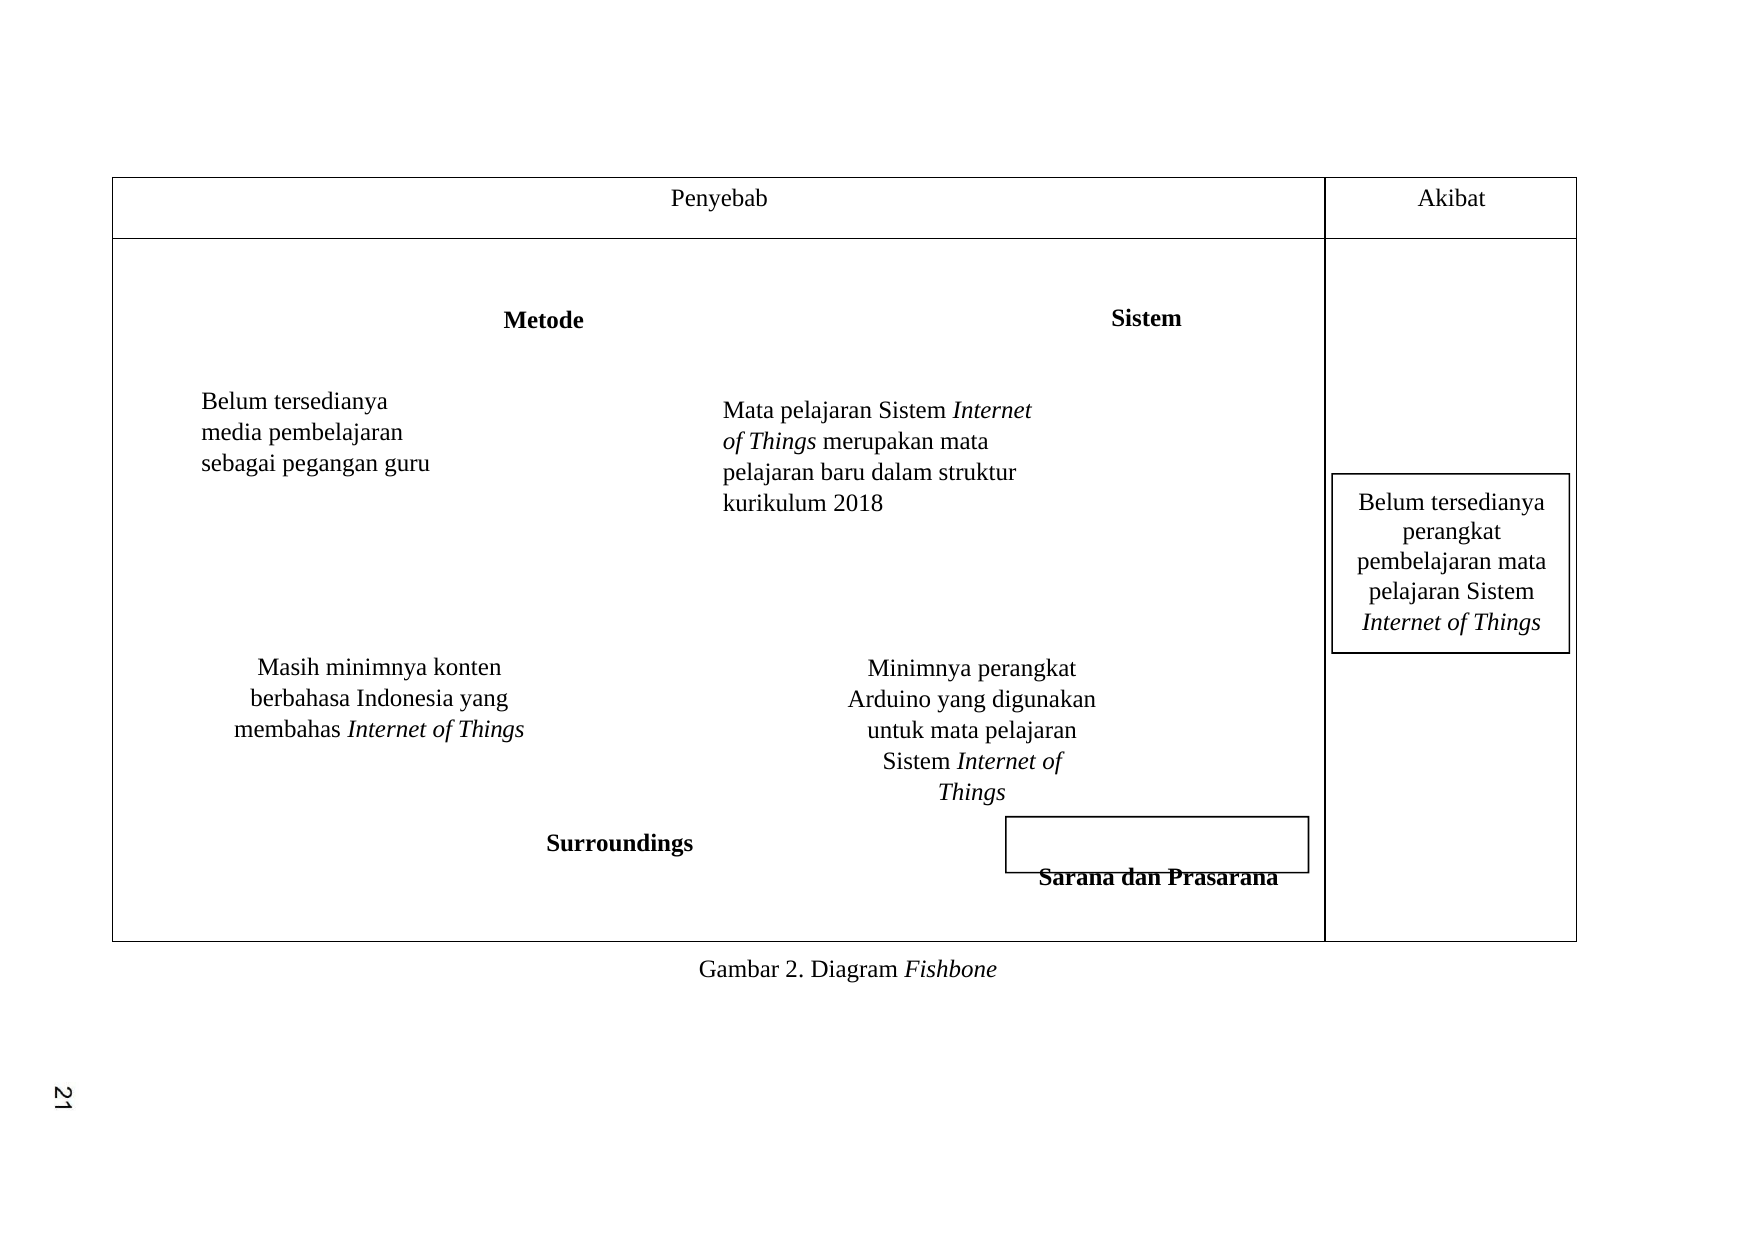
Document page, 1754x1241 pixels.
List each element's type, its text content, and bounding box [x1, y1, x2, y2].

table_cell pelajaran Sistem [1326, 576, 1576, 606]
picture [53, 1082, 79, 1111]
text Gambar 2. Diagram Fishbone [696, 954, 999, 983]
table_cell Internet of Things [1326, 606, 1576, 941]
table_cell pembelajaran mata [1326, 546, 1576, 576]
table_cell Belum tersedianya [1326, 239, 1576, 516]
table_cell Metode Belum tersedianya media pembelajaran sebagai pegangan guru Masih minimnya konten berbahasa Indonesia yang membahas Internet of Things Surroundings [113, 239, 707, 941]
table_cell perangkat [1326, 516, 1576, 546]
table_cell Sistem Mata pelajaran Sistem Internet of Things merupakan mata pelajaran baru dalam struktur kurikulum 2018 Minimnya perangkat Arduino yang digunakan untuk mata pelajaran Sistem Internet of Things Sarana dan Prasarana [708, 239, 1324, 941]
table_header Akibat [1326, 178, 1576, 238]
table_header Penyebab [113, 178, 1324, 238]
